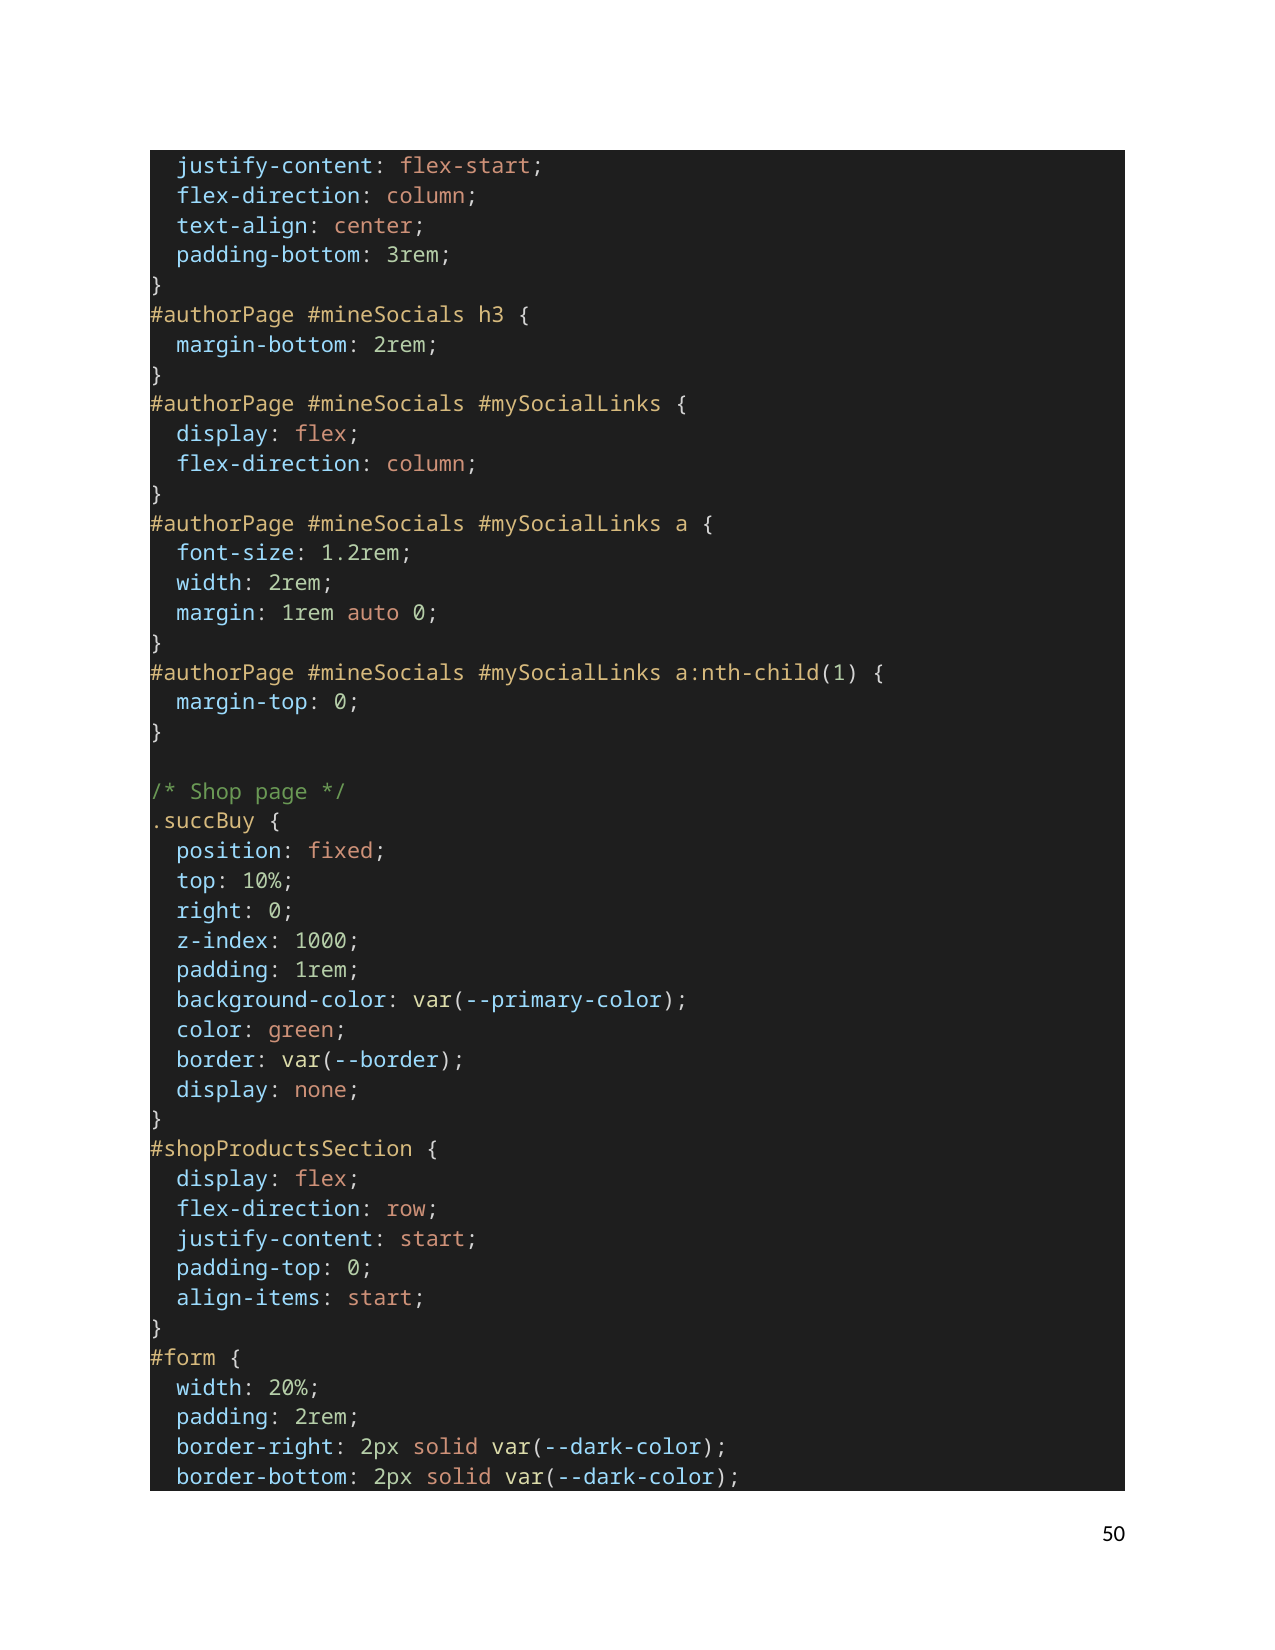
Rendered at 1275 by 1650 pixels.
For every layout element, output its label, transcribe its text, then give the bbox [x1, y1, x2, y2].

text } [150, 627, 1125, 656]
text /* Shop page */ [150, 776, 1125, 805]
text padding-top: 0; [150, 1252, 1125, 1282]
text } [150, 1312, 1125, 1342]
text flex-direction: column; [150, 180, 1125, 209]
text align-items: start; [150, 1282, 1125, 1312]
text } [150, 478, 1125, 507]
text margin: 1rem auto 0; [150, 597, 1125, 627]
text right: 0; [150, 895, 1125, 924]
text width: 2rem; [150, 567, 1125, 597]
text background-color: var(--primary-color); [150, 984, 1125, 1014]
text } [150, 716, 1125, 746]
text width: 20%; [150, 1371, 1125, 1401]
text #authorPage #mineSocials h3 { [150, 299, 1125, 329]
text position: fixed; [150, 835, 1125, 865]
text flex-direction: row; [150, 1193, 1125, 1222]
text #authorPage #mineSocials #mySocialLinks a { [150, 507, 1125, 537]
text top: 10%; [150, 865, 1125, 895]
text color: green; [150, 1014, 1125, 1044]
text padding: 1rem; [150, 954, 1125, 984]
text justify-content: flex-start; [150, 150, 1125, 180]
text font-size: 1.2rem; [150, 537, 1125, 567]
text #form { [150, 1342, 1125, 1371]
text #authorPage #mineSocials #mySocialLinks { [150, 388, 1125, 418]
text border-bottom: 2px solid var(--dark-color); [150, 1461, 1125, 1491]
text text-align: center; [150, 209, 1125, 239]
text border-right: 2px solid var(--dark-color); [150, 1431, 1125, 1461]
text } [150, 269, 1125, 299]
text #authorPage #mineSocials #mySocialLinks a:nth-child(1) { [150, 656, 1125, 686]
text display: flex; [150, 418, 1125, 448]
text flex-direction: column; [150, 448, 1125, 478]
text margin-top: 0; [150, 686, 1125, 716]
text #shopProductsSection { [150, 1133, 1125, 1163]
text margin-bottom: 2rem; [150, 329, 1125, 358]
text justify-content: start; [150, 1222, 1125, 1252]
text .succBuy { [150, 805, 1125, 835]
text padding-bottom: 3rem; [150, 239, 1125, 269]
text } [150, 358, 1125, 388]
text z-index: 1000; [150, 924, 1125, 954]
text border: var(--border); [150, 1044, 1125, 1073]
text padding: 2rem; [150, 1401, 1125, 1431]
text display: flex; [150, 1163, 1125, 1193]
text display: none; [150, 1073, 1125, 1103]
text } [150, 1103, 1125, 1133]
